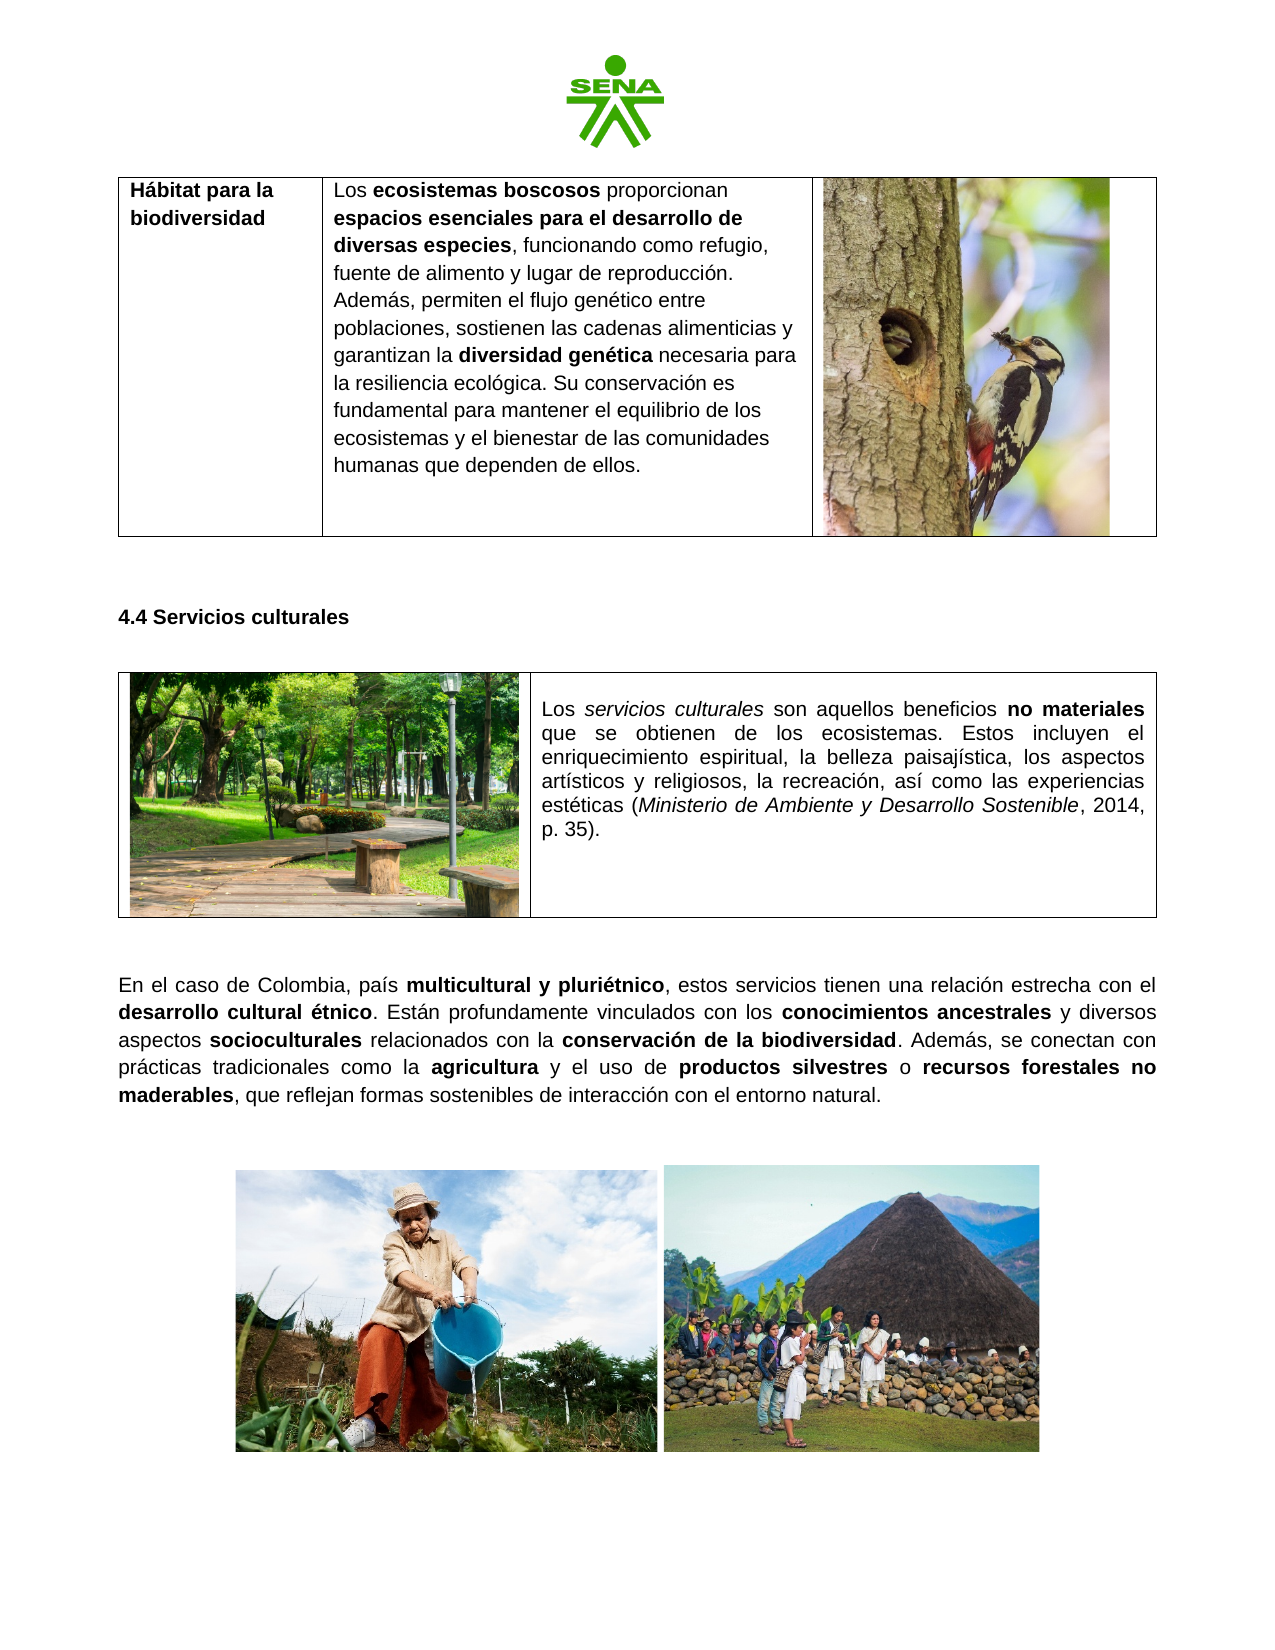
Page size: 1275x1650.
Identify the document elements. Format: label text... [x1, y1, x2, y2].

subtitle 4.4 Servicios culturales [118, 605, 1157, 629]
picture [566, 55, 664, 148]
picture [235, 1170, 658, 1452]
table_header Los servicios culturales son aquellos beneficios no materiales que se obtienen de los ecosistemas. Estos incluyen el enriquecimiento espiritual, la belleza paisajística, los aspectos artísticos y religiosos, la recreación, así como las experiencias estéticas (Ministerio de Ambiente y Desarrollo Sostenible, 2014, p. 35). [531, 673, 1156, 917]
table_cell Hábitat para la biodiversidad [119, 178, 322, 536]
picture [823, 178, 1110, 536]
table_cell Los ecosistemas boscosos proporcionan espacios esenciales para el desarrollo de diversas especies, funcionando como refugio, fuente de alimento y lugar de reproducción. Además, permiten el flujo genético entre poblaciones, sostienen las cadenas alimenticias y garantizan la diversidad genética necesaria para la resiliencia ecológica. Su conservación es fundamental para mantener el equilibrio de los ecosistemas y el bienestar de las comunidades humanas que dependen de ellos. [323, 178, 812, 536]
picture [663, 1165, 1040, 1452]
picture [129, 673, 519, 917]
table_cell [813, 178, 823, 536]
table_header [119, 673, 129, 917]
table_header [519, 673, 530, 917]
text En el caso de Colombia, país multicultural y pluriétnico, estos servicios tienen una relación estrecha con el desarrollo cultural étnico. Están profundamente vinculados con los conocimientos ancestrales y diversos aspectos socioculturales relacionados con la conservación de la biodiversidad. Además, se conectan con prácticas tradicionales como la agricultura y el uso de productos silvestres o recursos forestales no maderables, que reflejan formas sostenibles de interacción con el entorno natural. [118, 973, 1157, 1107]
table_cell [1110, 178, 1156, 536]
